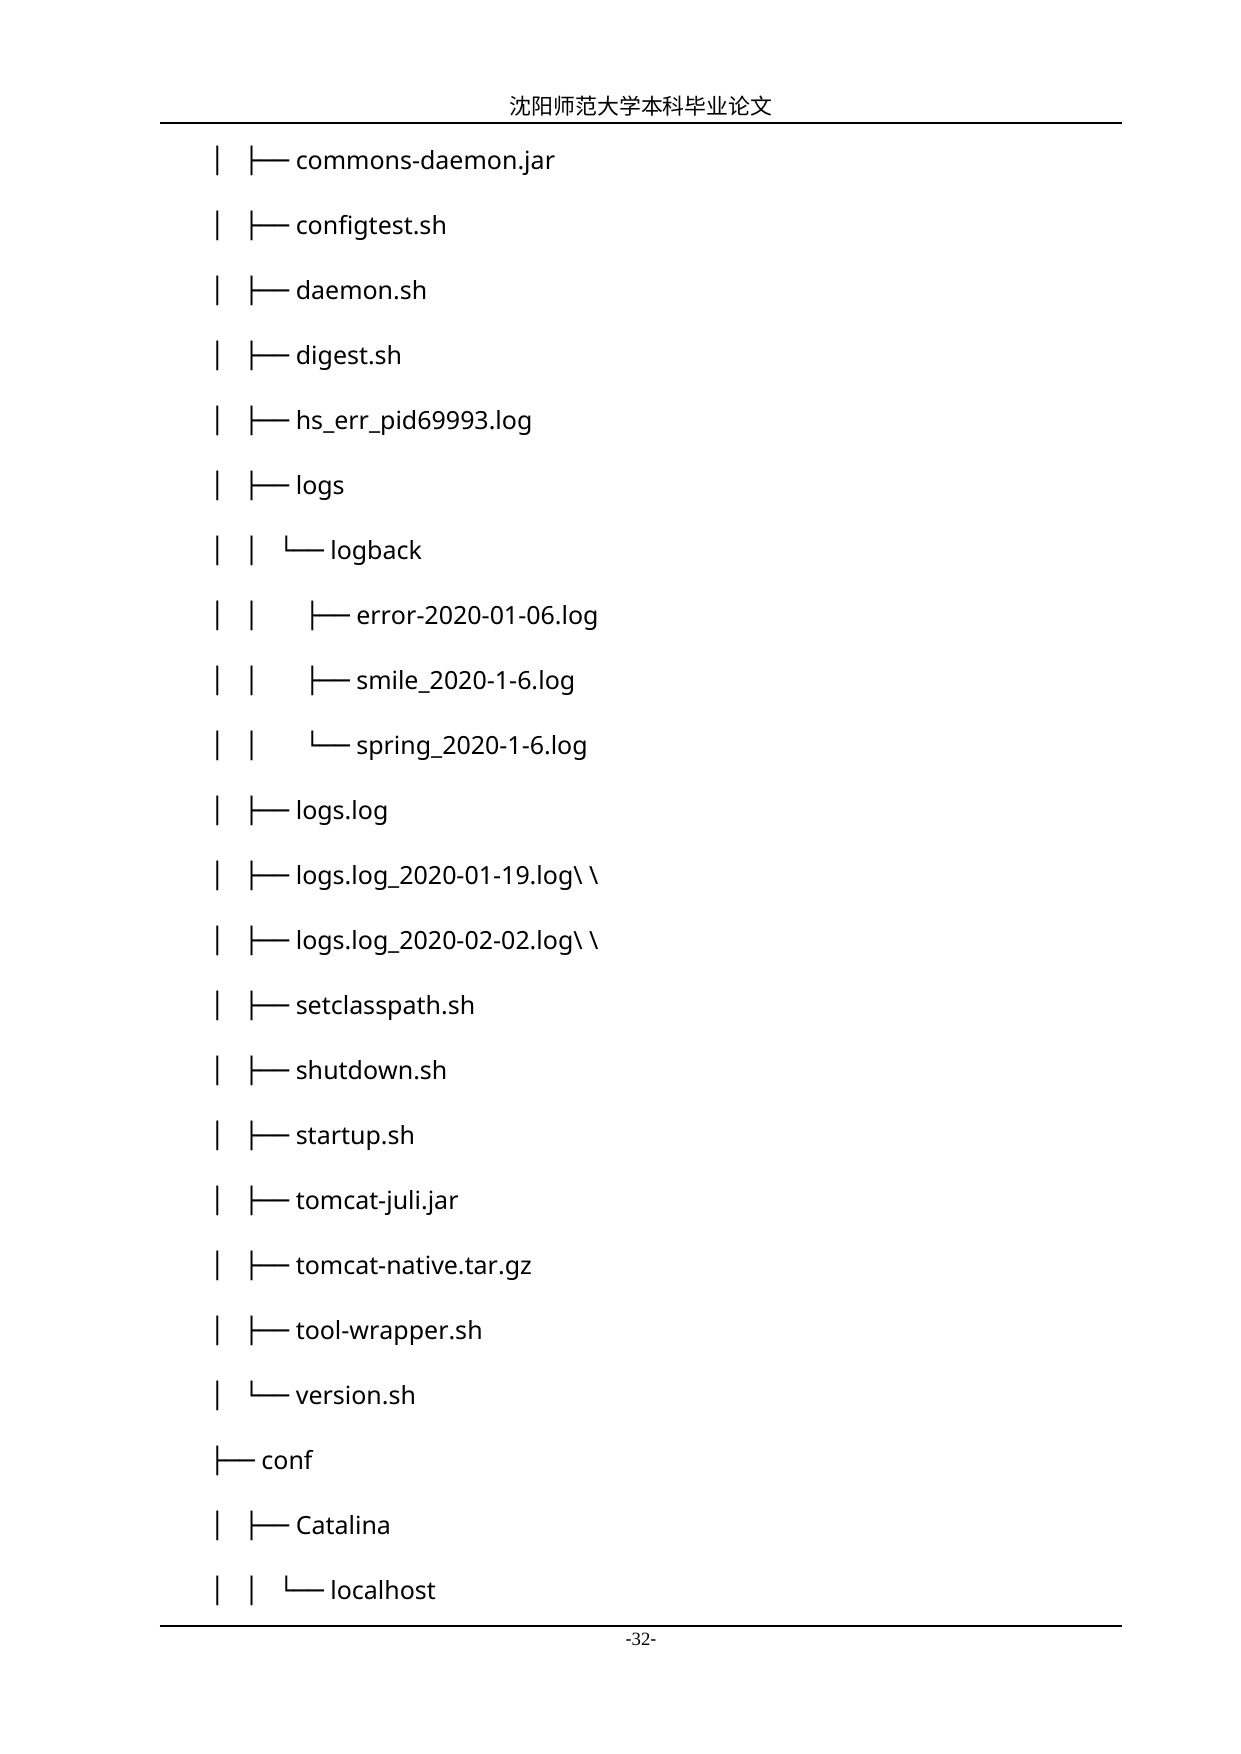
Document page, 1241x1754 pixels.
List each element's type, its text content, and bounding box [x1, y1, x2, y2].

text │ │ └── localhost [159, 1557, 1122, 1622]
text │ ├── logs.log [159, 777, 1122, 842]
text │ │ └── spring_2020-1-6.log [159, 712, 1122, 777]
text │ ├── logs [159, 452, 1122, 517]
text │ ├── tool-wrapper.sh [159, 1297, 1122, 1362]
text │ │ ├── error-2020-01-06.log [159, 582, 1122, 647]
text │ ├── configtest.sh [159, 192, 1122, 257]
text │ │ └── logback [159, 517, 1122, 582]
text │ ├── shutdown.sh [159, 1037, 1122, 1102]
text │ │ ├── smile_2020-1-6.log [159, 647, 1122, 712]
text │ └── version.sh [159, 1362, 1122, 1427]
text │ ├── logs.log_2020-01-19.log\ \ [159, 842, 1122, 907]
text │ ├── commons-daemon.jar [159, 127, 1122, 192]
text │ ├── setclasspath.sh [159, 972, 1122, 1037]
text │ ├── startup.sh [159, 1102, 1122, 1167]
text │ ├── daemon.sh [159, 257, 1122, 322]
text │ ├── tomcat-juli.jar [159, 1167, 1122, 1232]
text ├── conf [159, 1427, 1122, 1492]
text │ ├── Catalina [159, 1492, 1122, 1557]
text │ ├── tomcat-native.tar.gz [159, 1232, 1122, 1297]
text │ ├── hs_err_pid69993.log [159, 387, 1122, 452]
text │ ├── logs.log_2020-02-02.log\ \ [159, 907, 1122, 972]
text │ ├── digest.sh [159, 322, 1122, 387]
